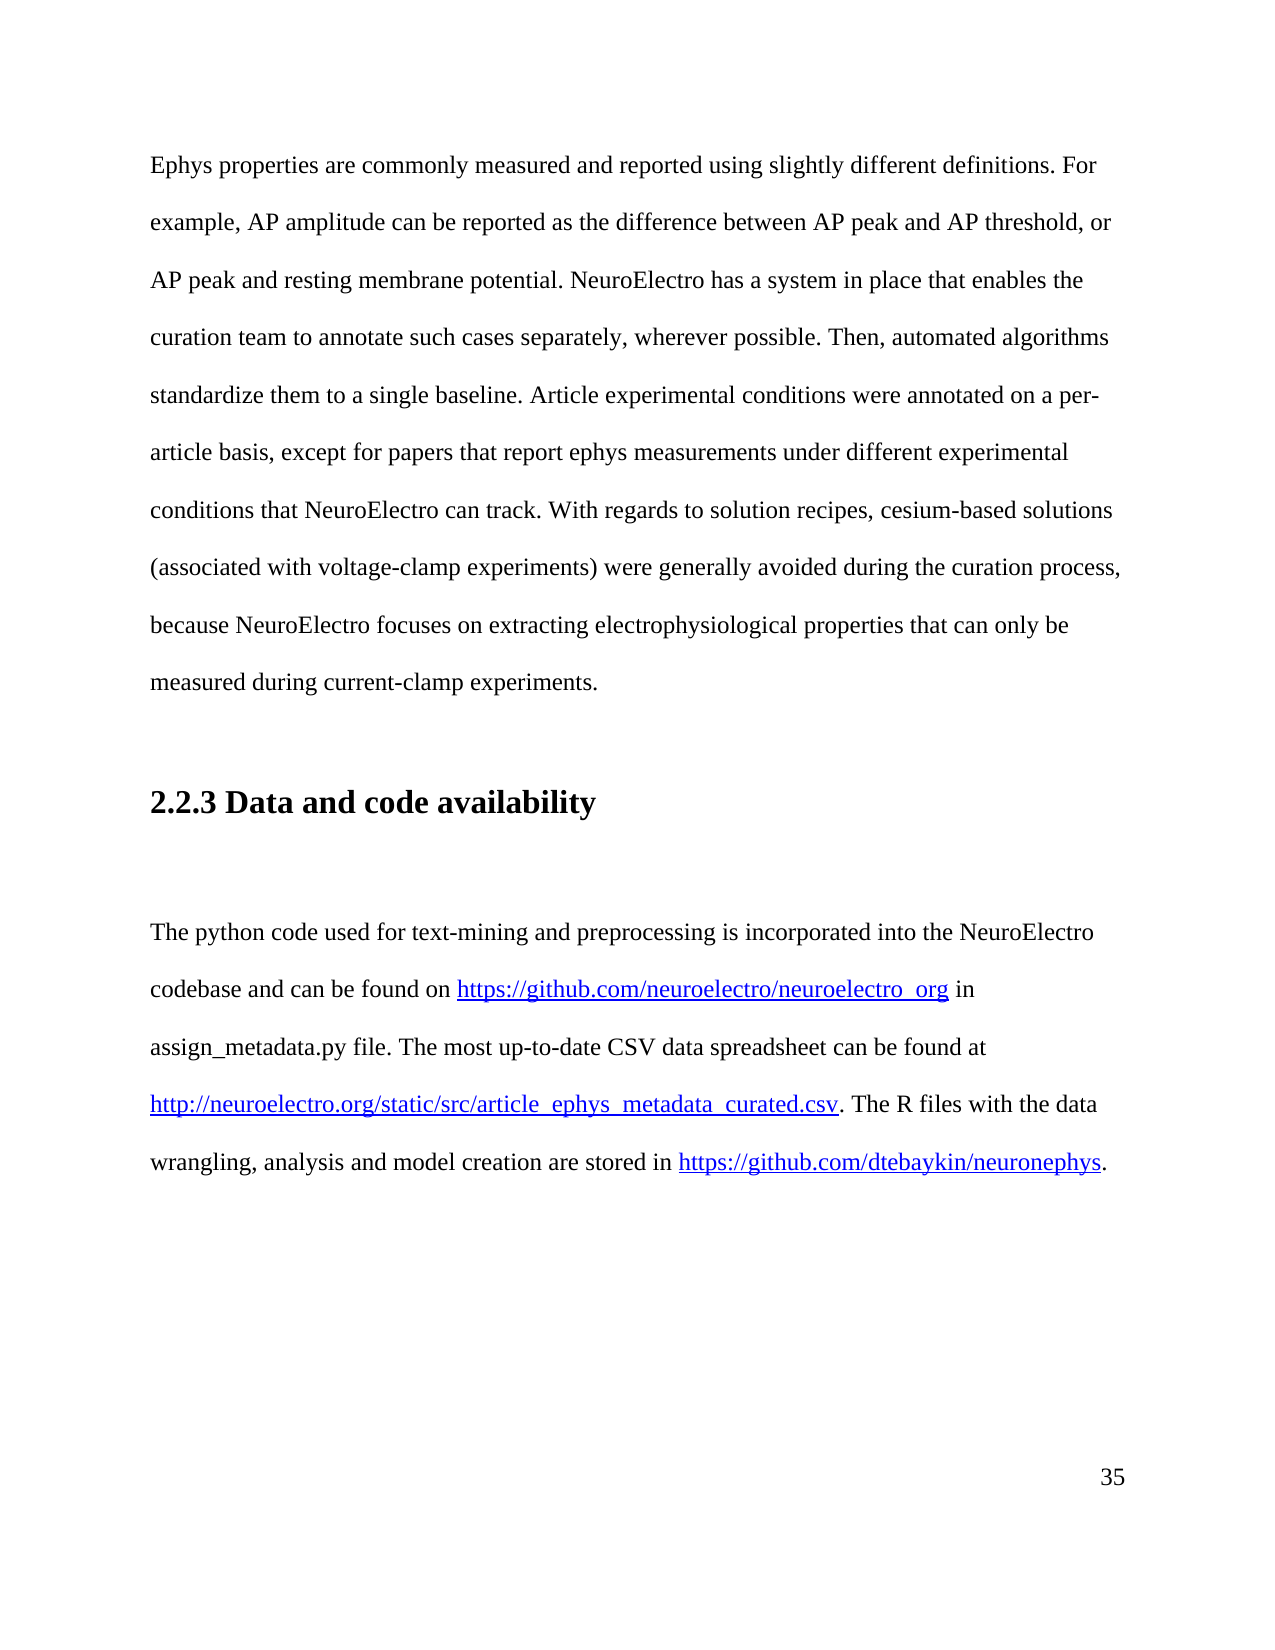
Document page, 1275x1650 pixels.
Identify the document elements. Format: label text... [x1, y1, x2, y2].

subtitle Data and code availability [150, 782, 1125, 821]
text The python code used for text-mining and preprocessing is incorporated into the NeuroElectro codebase and can be found on https://github.com/neuroelectro/neuroelectro_org in assign_metadata.py file. The most up-to-date CSV data spreadsheet can be found at http://neuroelectro.org/static/src/article_ephys_metadata_curated.csv. The R files with the data wrangling, analysis and model creation are stored in https://github.com/dtebaykin/neuronephys. [150, 917, 1125, 1175]
text Ephys properties are commonly measured and reported using slightly different definitions. For example, AP amplitude can be reported as the difference between AP peak and AP threshold, or AP peak and resting membrane potential. NeuroElectro has a system in place that enables the curation team to annotate such cases separately, wherever possible. Then, automated algorithms standardize them to a single baseline. Article experimental conditions were annotated on a per-article basis, except for papers that report ephys measurements under different experimental conditions that NeuroElectro can track. With regards to solution recipes, cesium-based solutions (associated with voltage-clamp experiments) were generally avoided during the curation process, because NeuroElectro focuses on extracting electrophysiological properties that can only be measured during current-clamp experiments. [150, 150, 1125, 696]
